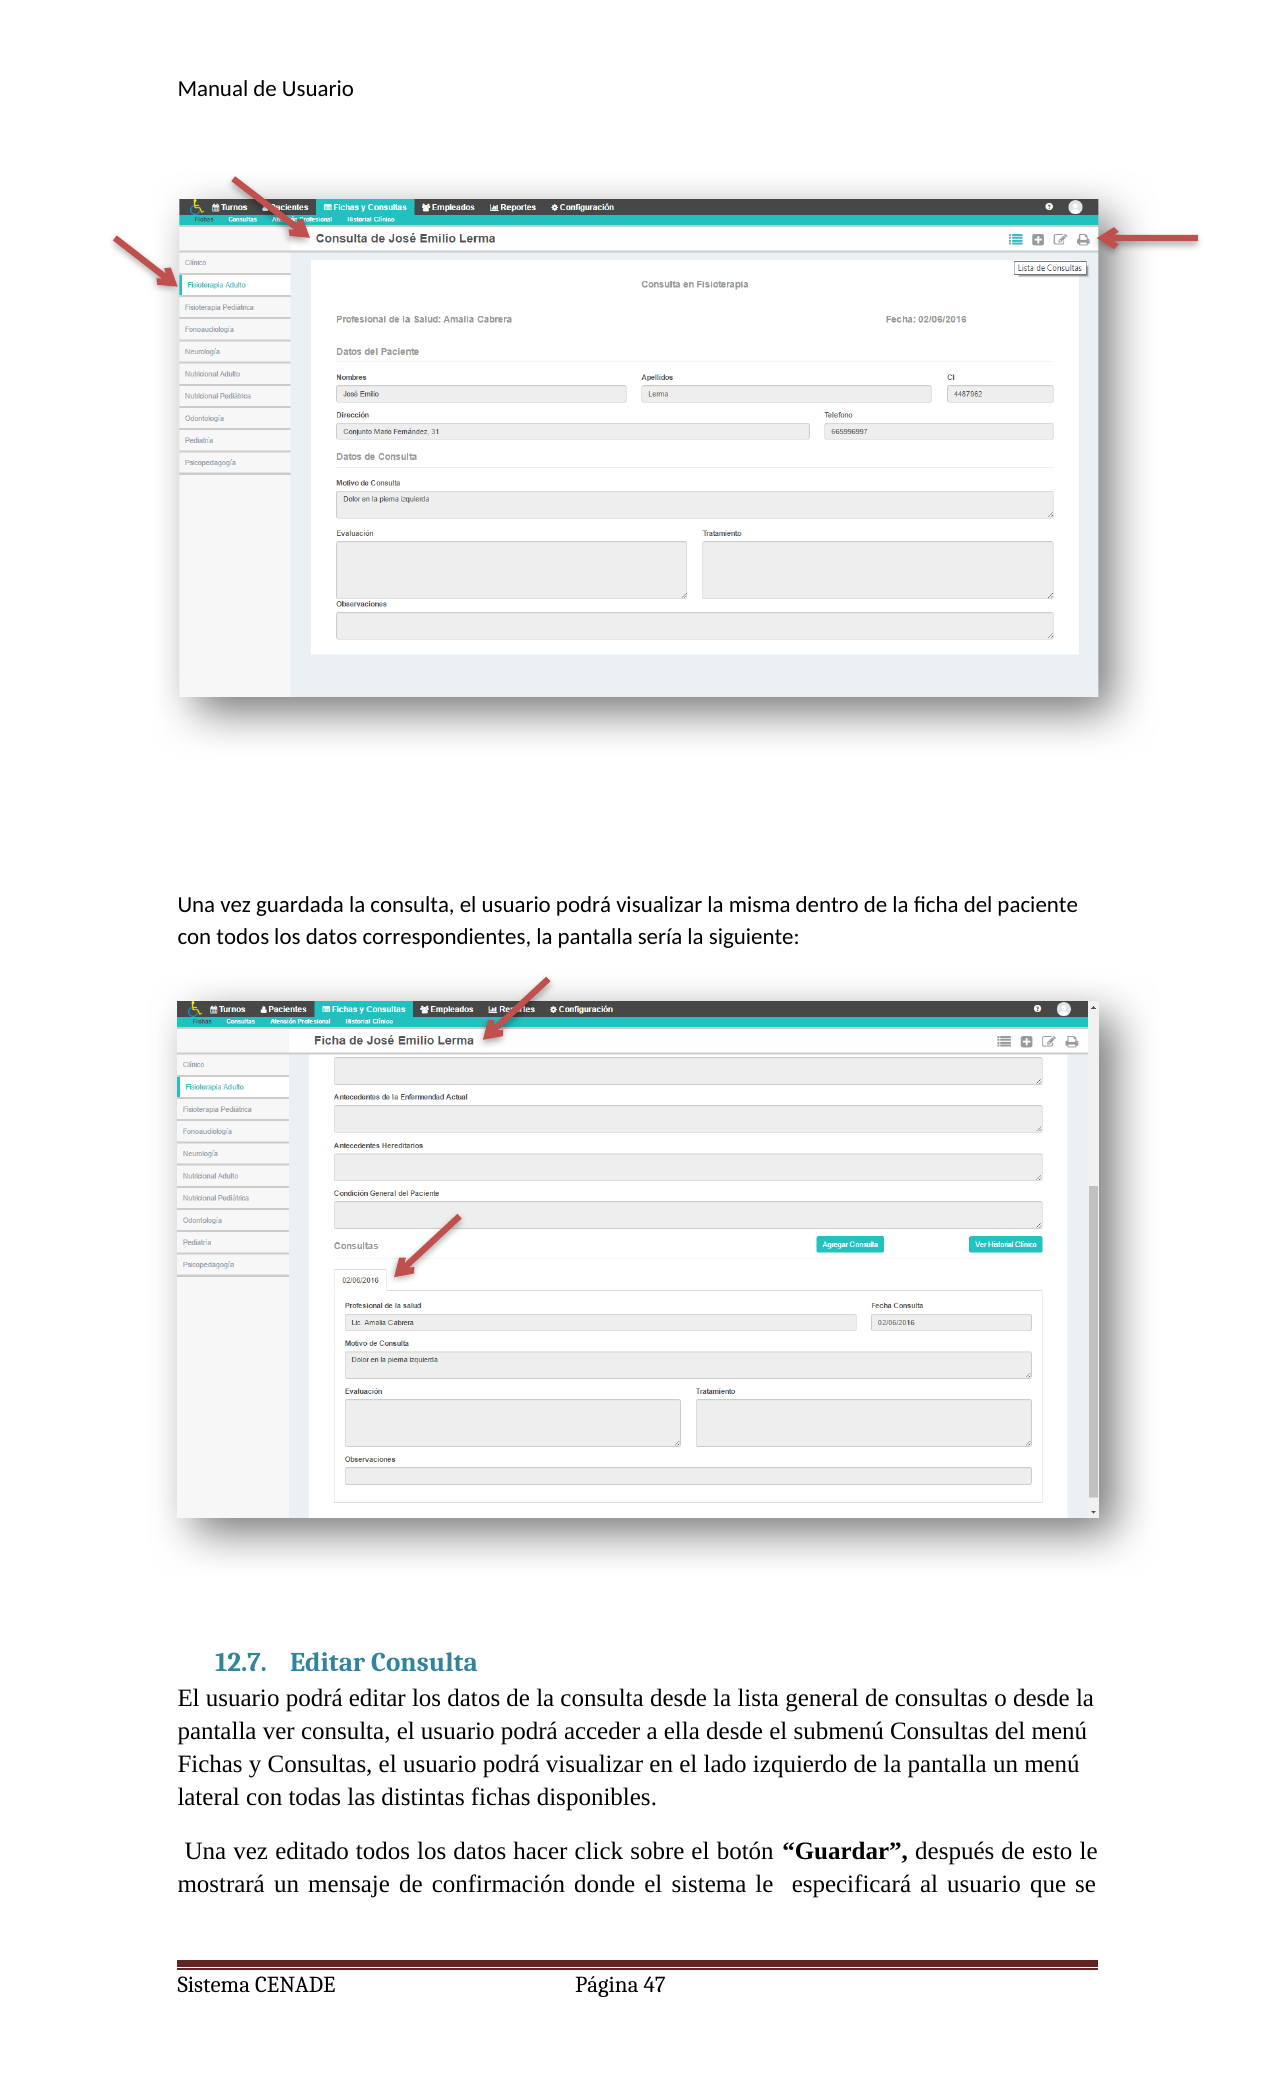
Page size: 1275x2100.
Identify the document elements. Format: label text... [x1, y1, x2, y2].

picture [179, 199, 1099, 697]
subtitle Editar Consulta [215, 1647, 1098, 1678]
text El usuario podrá editar los datos de la consulta desde la lista general de consultas o desde la pantalla ver consulta, el usuario podrá acceder a ella desde el submenú Consultas del menú Fichas y Consultas, el usuario podrá visualizar en el lado izquierdo de la pantalla un menú lateral con todas las distintas fichas disponibles. [177, 1683, 1098, 1811]
text Una vez guardada la consulta, el usuario podrá visualizar la misma dentro de la ficha del paciente con todos los datos correspondientes, la pantalla sería la siguiente: [177, 890, 1098, 950]
picture [177, 1001, 1099, 1518]
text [177, 1836, 1098, 1897]
